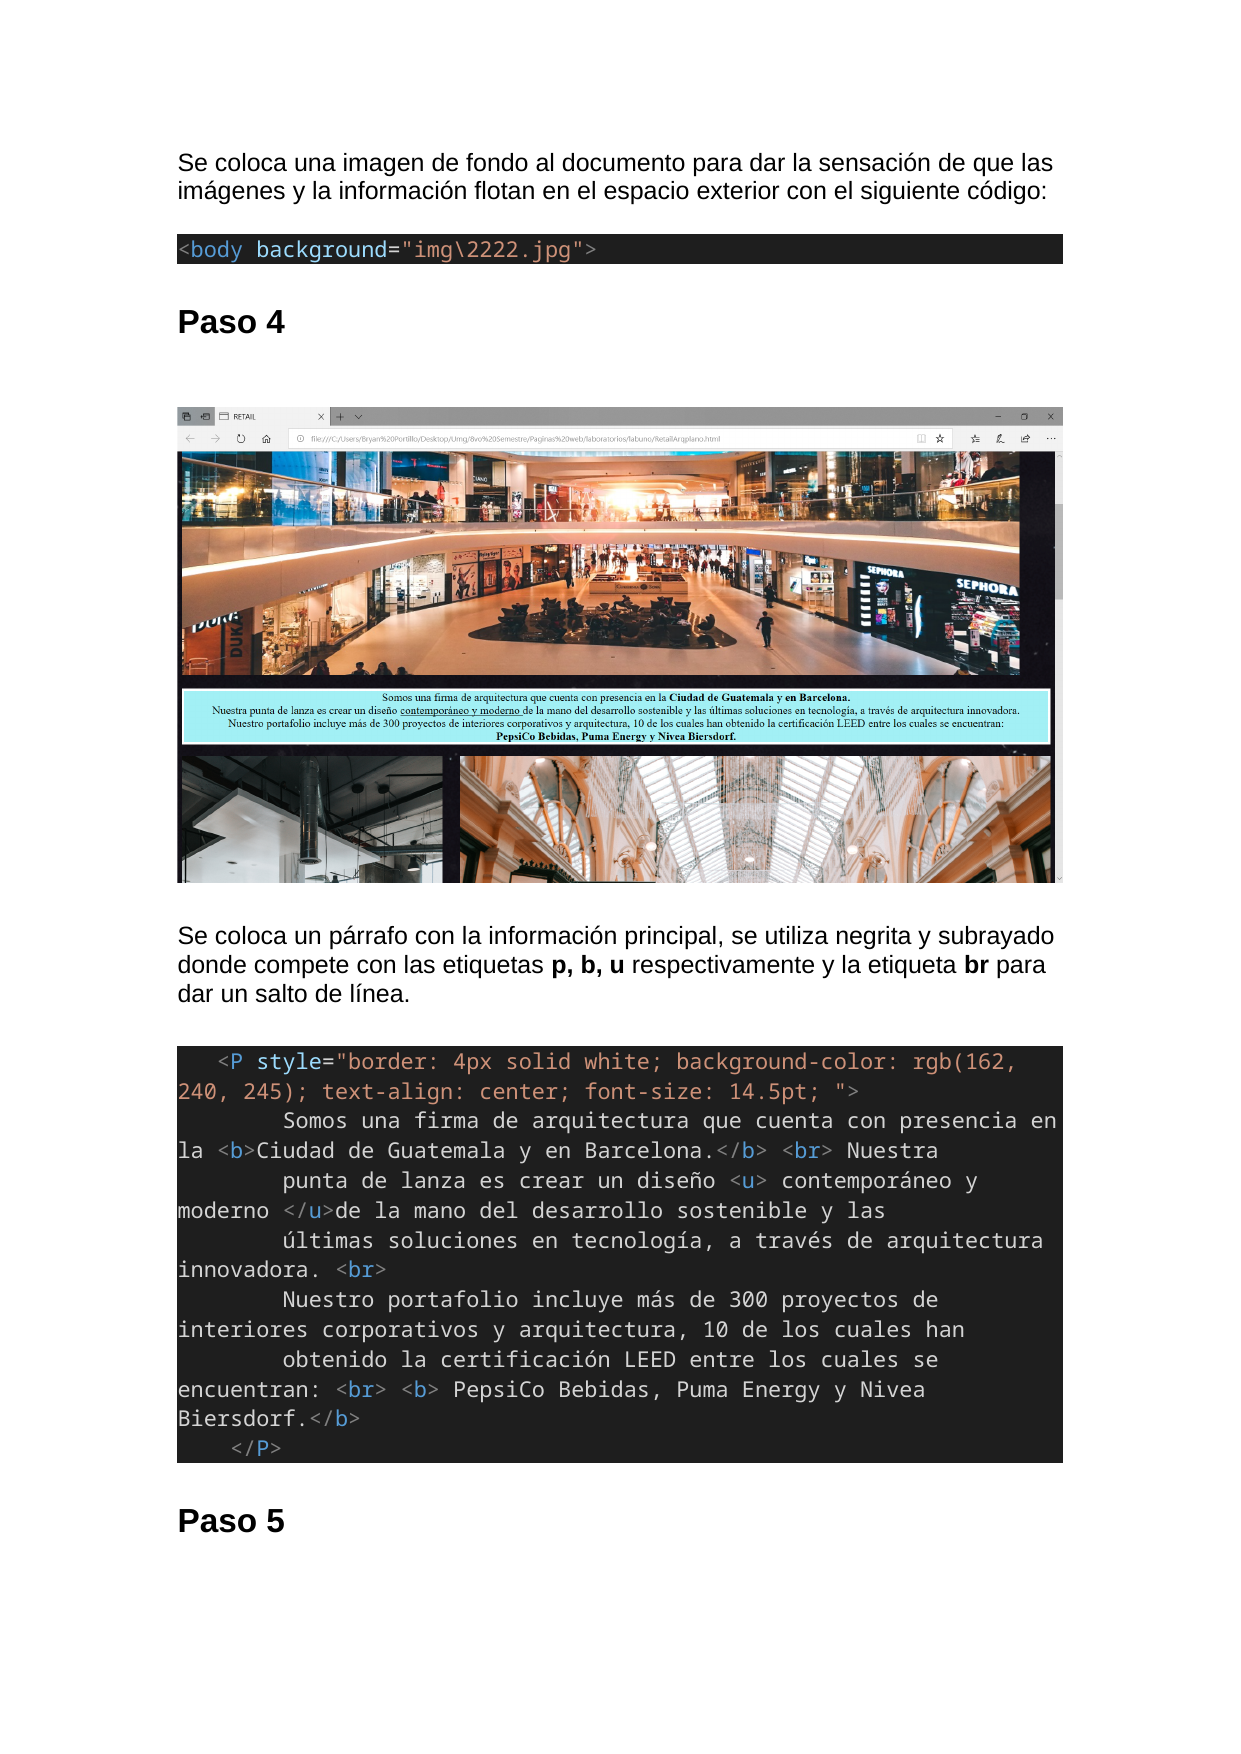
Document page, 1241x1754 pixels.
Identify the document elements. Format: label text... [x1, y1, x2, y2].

text Nuestro portafolio incluye más de 300 proyectos de interiores corporativos y arquitectura, 10 de los cuales han [177, 1284, 1063, 1344]
text Se coloca una imagen de fondo al documento para dar la sensación de que las imágenes y la información flotan en el espacio exterior con el siguiente código: [177, 148, 1063, 205]
text últimas soluciones en tecnología, a través de arquitectura innovadora. <br> [177, 1224, 1063, 1284]
text <P style="border: 4px solid white; background-color: rgb(162, 240, 245); text-align: center; font-size: 14.5pt; "> [177, 1046, 1063, 1105]
text Paso 4 [177, 302, 1063, 341]
text Somos una firma de arquitectura que cuenta con presencia en la <b>Ciudad de Guatemala y en Barcelona.</b> <br> Nuestra [177, 1105, 1063, 1165]
text punta de lanza es crear un diseño <u> contemporáneo y moderno </u>de la mano del desarrollo sostenible y las [177, 1165, 1063, 1224]
text Se coloca un párrafo con la información principal, se utiliza negrita y subrayado donde compete con las etiquetas p, b, u respectivamente y la etiqueta br para dar un salto de línea. [177, 921, 1063, 1007]
text </P> [177, 1433, 1063, 1463]
text Paso 5 [177, 1501, 1063, 1540]
text <body background="img\2222.jpg"> [177, 234, 1063, 264]
text obtenido la certificación LEED entre los cuales se encuentran: <br> <b> PepsiCo Bebidas, Puma Energy y Nivea Biersdorf.</b> [177, 1344, 1063, 1433]
picture [177, 407, 1063, 883]
